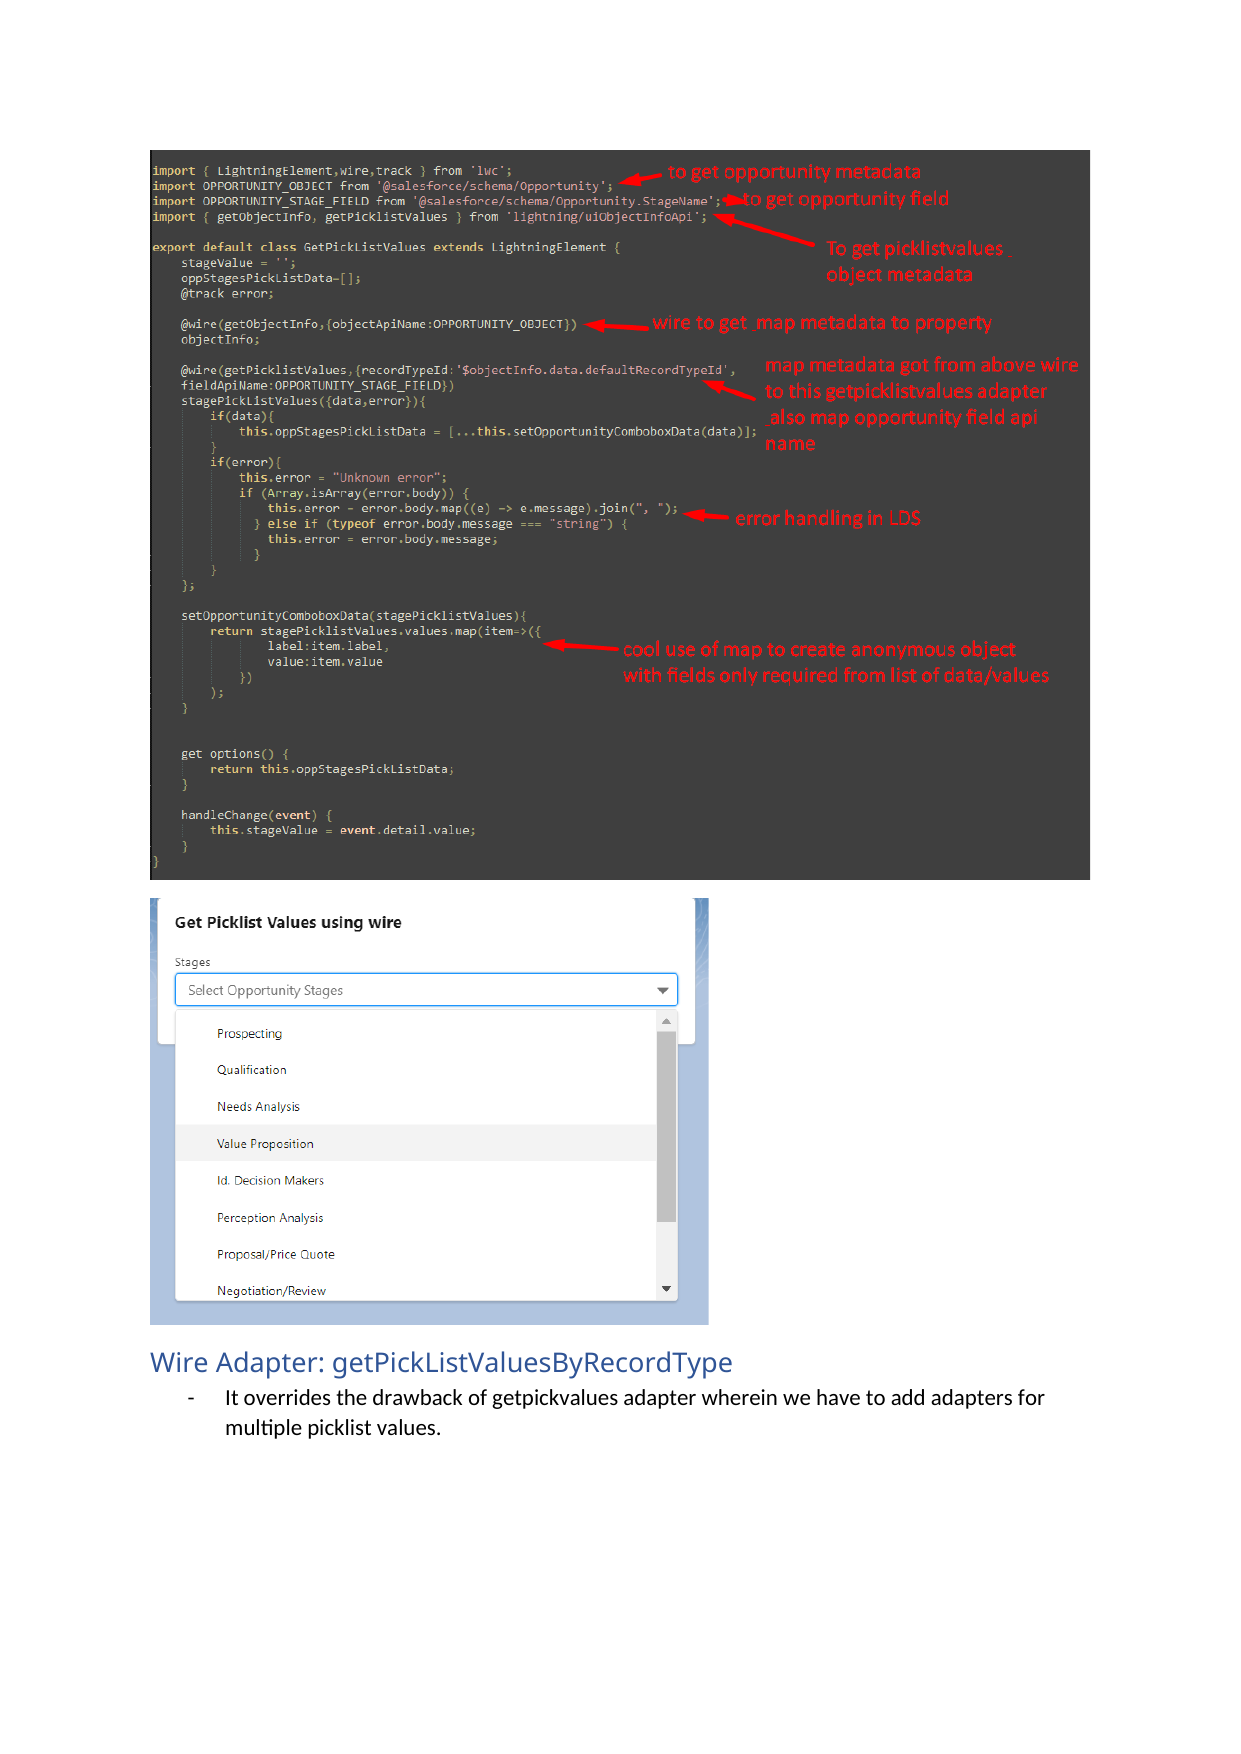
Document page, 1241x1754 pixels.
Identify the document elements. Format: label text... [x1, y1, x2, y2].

list It overrides the drawback of getpickvalues adapter wherein we have to add adapters for multiple picklist values. [187, 1383, 1090, 1441]
subtitle Wire Adapter: getPickListValuesByRecordType [150, 1343, 1090, 1380]
picture [150, 898, 709, 1325]
picture [150, 150, 1091, 880]
